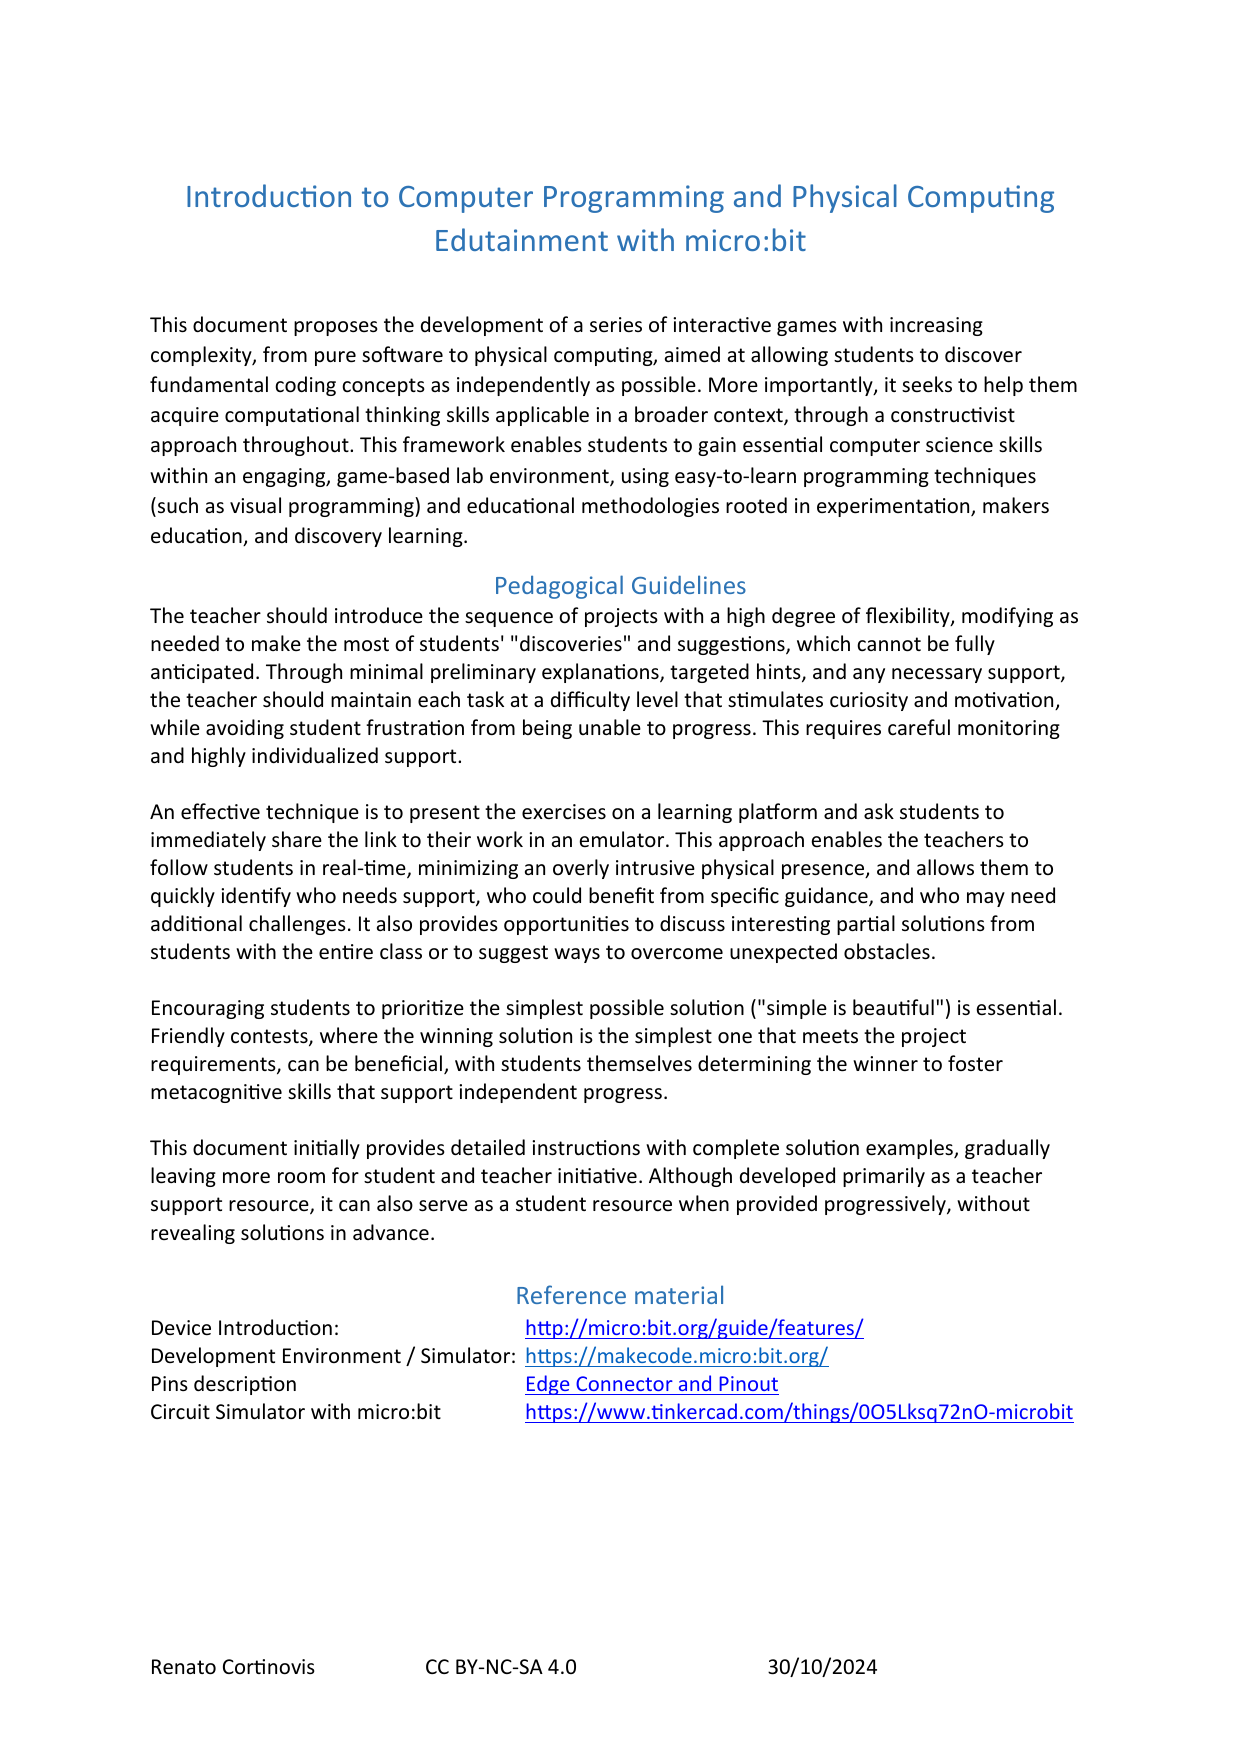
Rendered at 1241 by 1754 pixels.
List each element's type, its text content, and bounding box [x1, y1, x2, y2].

text Development Environment / Simulator: https://makecode.micro:bit.org/ [150, 1341, 1090, 1369]
text An effective technique is to present the exercises on a learning platform and ask students to immediately share the link to their work in an emulator. This approach enables the teachers to follow students in real-time, minimizing an overly intrusive physical presence, and allows them to quickly identify who needs support, who could benefit from specific guidance, and who may need additional challenges. It also provides opportunities to discuss interesting partial solutions from students with the entire class or to suggest ways to overcome unexpected obstacles. [150, 797, 1090, 965]
text Device Introduction: http://micro:bit.org/guide/features/ [150, 1313, 1090, 1341]
subtitle Introduction to Computer Programming and Physical Computing Edutainment with micro:bit [150, 175, 1090, 260]
text Circuit Simulator with micro:bit https://www.tinkercad.com/things/0O5Lksq72nO-microbit [150, 1397, 1090, 1426]
text Pins description Edge Connector and Pinout [150, 1369, 1090, 1397]
text Encouraging students to prioritize the simplest possible solution ("simple is beautiful") is essential. Friendly contests, where the winning solution is the simplest one that meets the project requirements, can be beneficial, with students themselves determining the winner to foster metacognitive skills that support independent progress. [150, 993, 1090, 1106]
subtitle Reference material [150, 1278, 1090, 1311]
text This document proposes the development of a series of interactive games with increasing complexity, from pure software to physical computing, aimed at allowing students to discover fundamental coding concepts as independently as possible. More importantly, it seeks to help them acquire computational thinking skills applicable in a broader context, through a constructivist approach throughout. This framework enables students to gain essential computer science skills within an engaging, game-based lab environment, using easy-to-learn programming techniques (such as visual programming) and educational methodologies rooted in experimentation, makers education, and discovery learning. [150, 310, 1090, 549]
text This document initially provides detailed instructions with complete solution examples, gradually leaving more room for student and teacher initiative. Although developed primarily as a teacher support resource, it can also serve as a student resource when provided progressively, without revealing solutions in advance. [150, 1133, 1090, 1246]
text Pedagogical Guidelines [150, 568, 1090, 601]
text The teacher should introduce the sequence of projects with a high degree of flexibility, modifying as needed to make the most of students' "discoveries" and suggestions, which cannot be fully anticipated. Through minimal preliminary explanations, targeted hints, and any necessary support, the teacher should maintain each task at a difficulty level that stimulates curiosity and motivation, while avoiding student frustration from being unable to progress. This requires careful monitoring and highly individualized support. [150, 601, 1090, 769]
